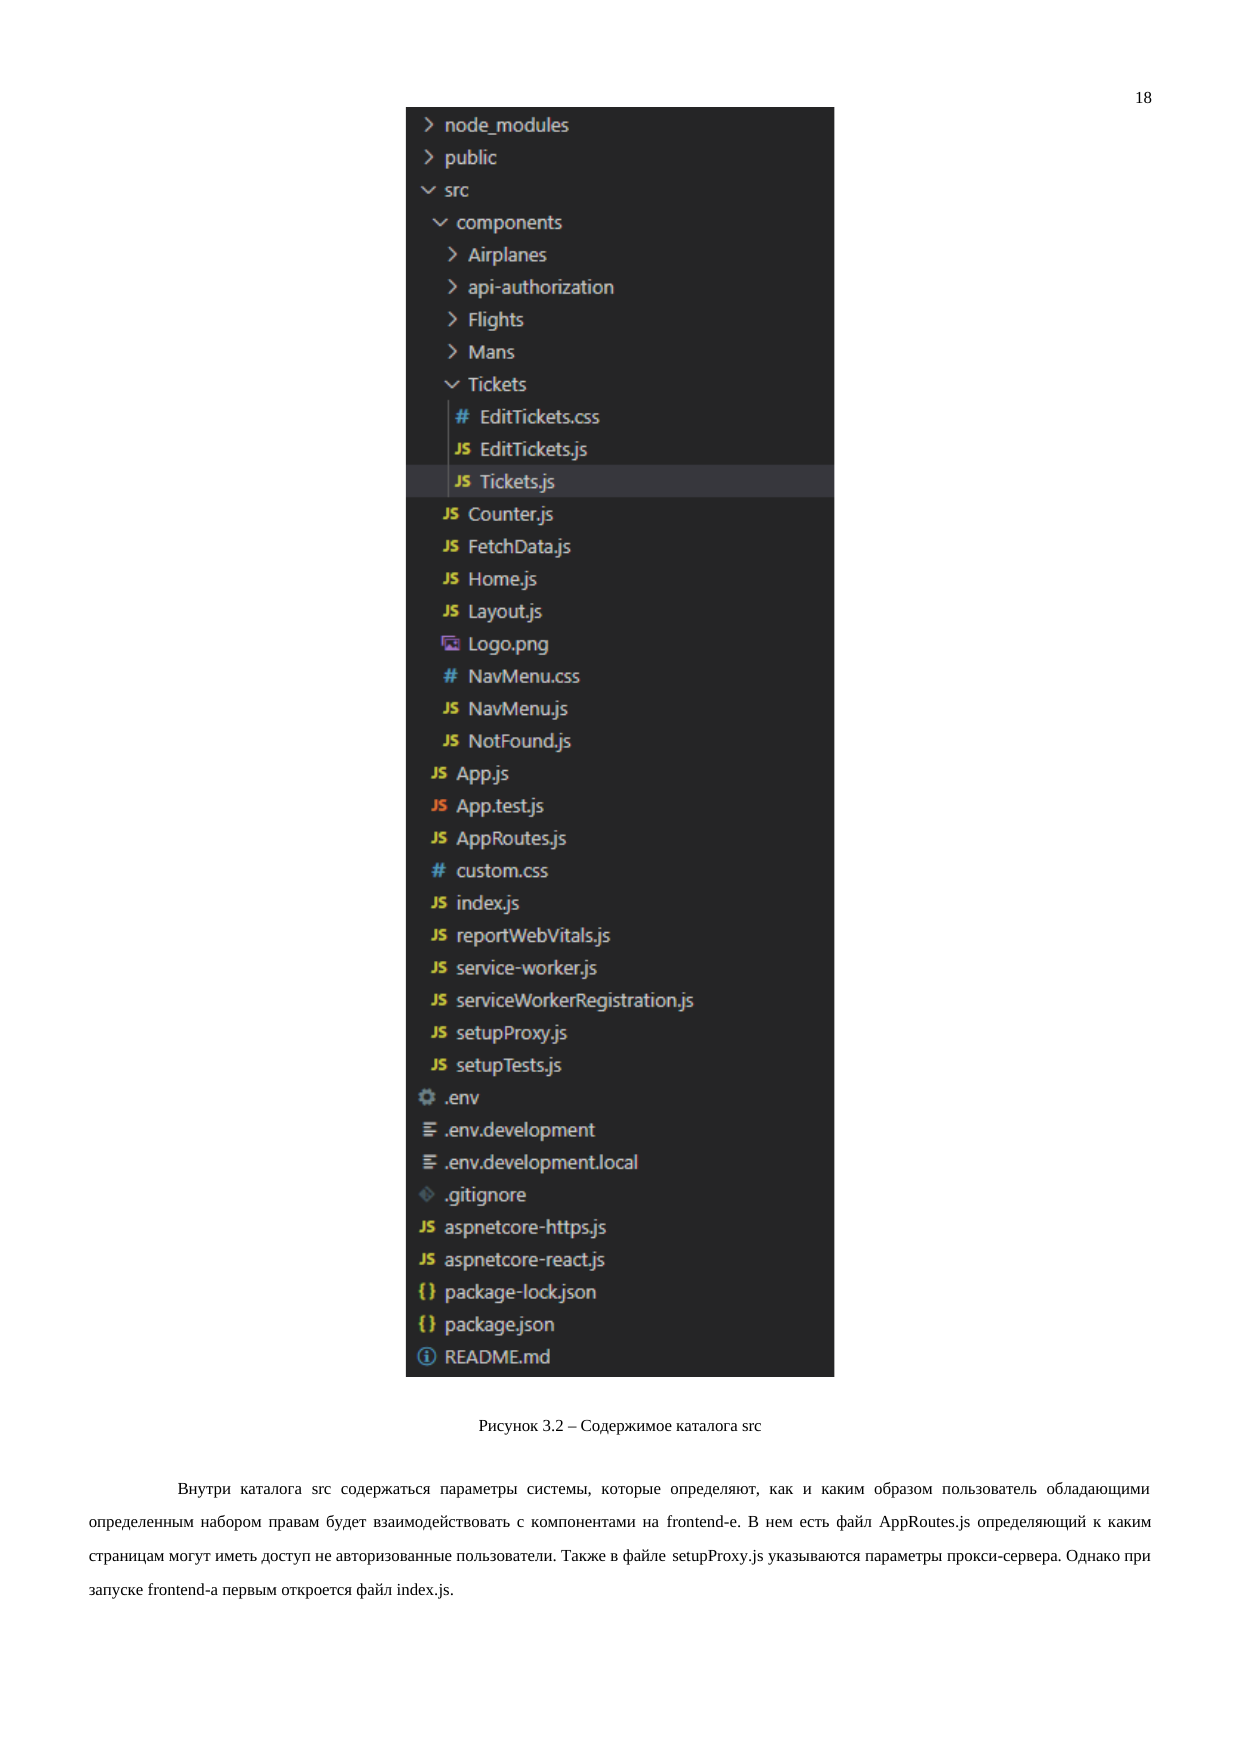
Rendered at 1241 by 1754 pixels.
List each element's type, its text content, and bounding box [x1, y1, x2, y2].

text Внутри каталога src содержаться параметры системы, которые определяют, как и каким образом пользователь обладающими определенным набором правам будет взаимодействовать с компонентами на frontend-е. В нем есть файл AppRoutes.js определяющий к каким страницам могут иметь доступ не авторизованные пользователи. Также в файле setupProxy.js указываются параметры прокси-сервера. Однако при запуске frontend-а первым откроется файл index.js. [88, 1464, 1152, 1599]
text Рисунок 3.2 – Содержимое каталога src [89, 1402, 1152, 1435]
picture [405, 107, 835, 1377]
